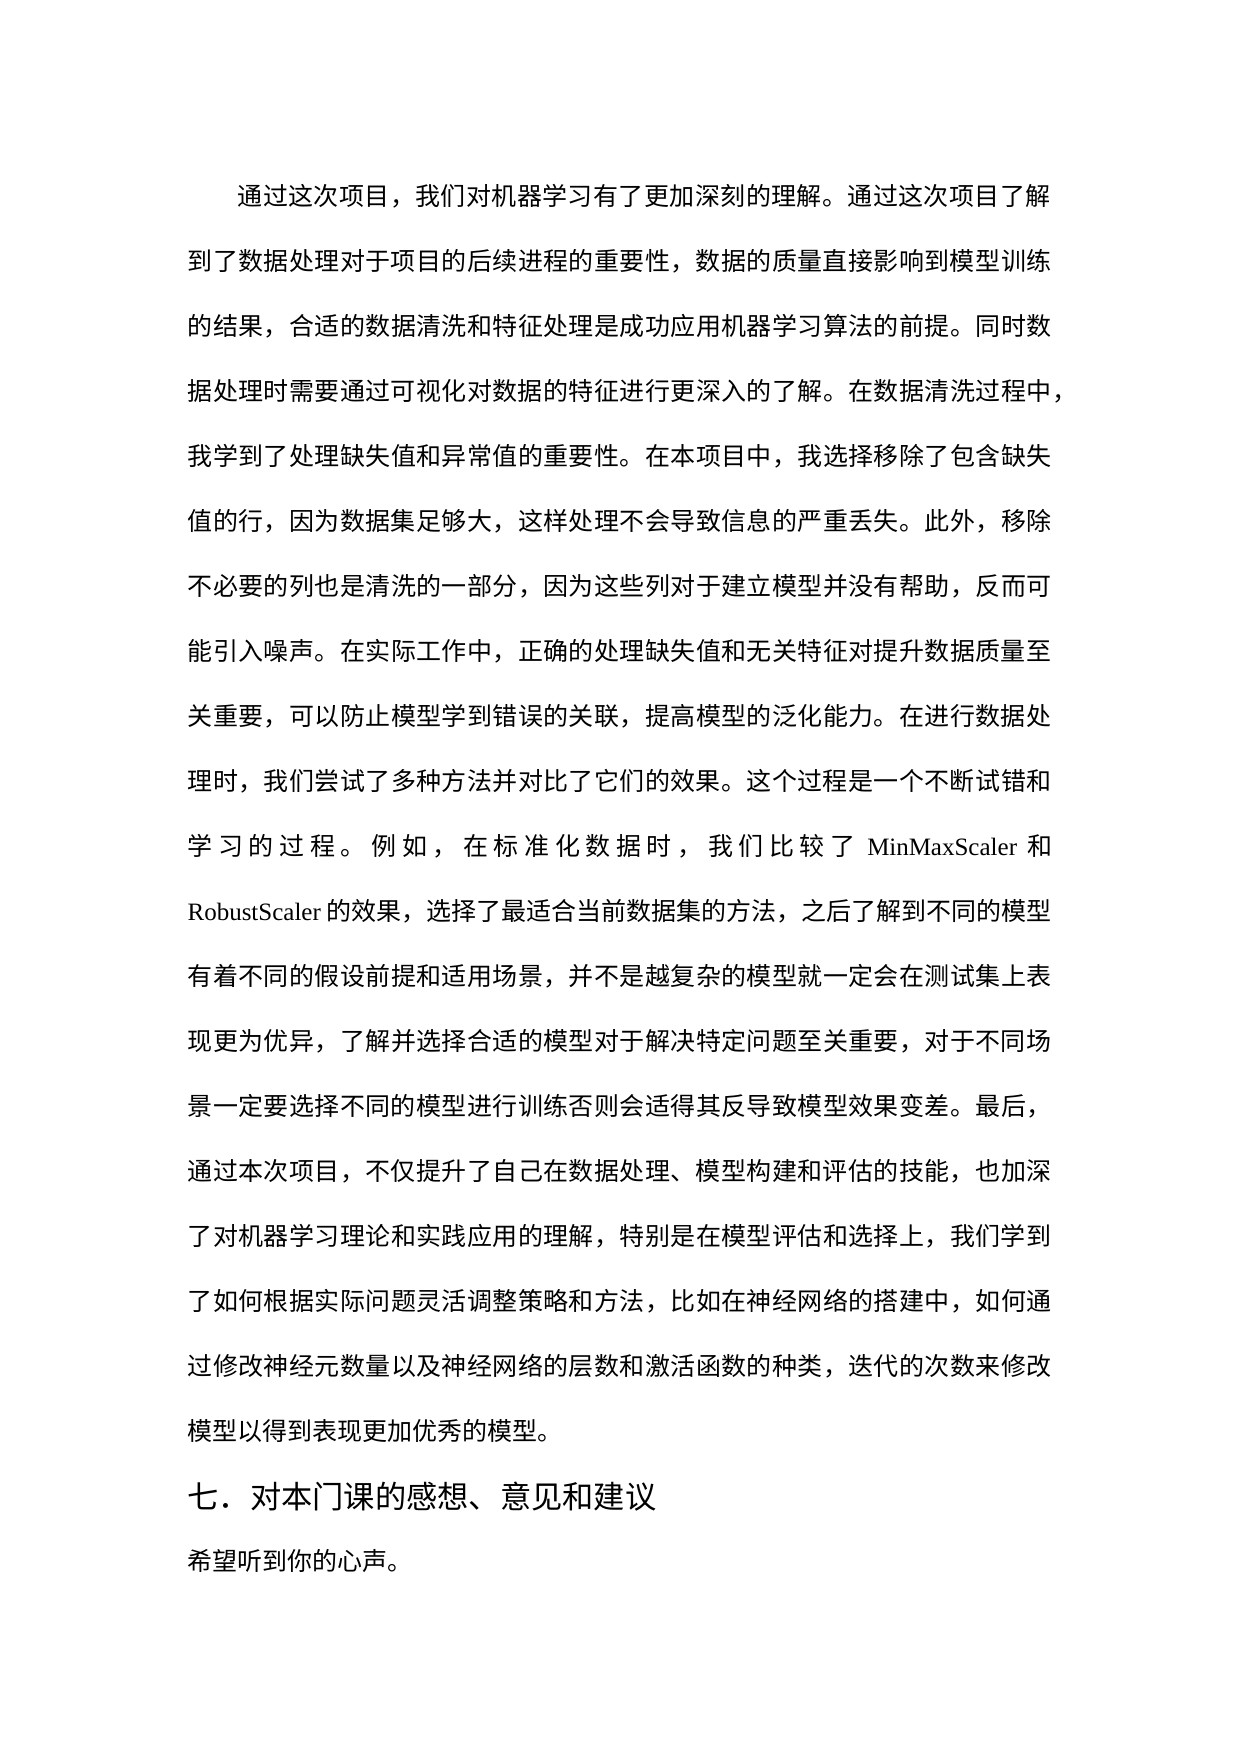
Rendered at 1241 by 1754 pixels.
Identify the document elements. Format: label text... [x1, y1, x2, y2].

text 通过这次项目，我们对机器学习有了更加深刻的理解。通过这次项目了解到了数据处理对于项目的后续进程的重要性，数据的质量直接影响到模型训练的结果，合适的数据清洗和特征处理是成功应用机器学习算法的前提。同时数据处理时需要通过可视化对数据的特征进行更深入的了解。在数据清洗过程中，我学到了处理缺失值和异常值的重要性。在本项目中，我选择移除了包含缺失值的行，因为数据集足够大，这样处理不会导致信息的严重丢失。此外，移除不必要的列也是清洗的一部分，因为这些列对于建立模型并没有帮助，反而可能引入噪声。在实际工作中，正确的处理缺失值和无关特征对提升数据质量至关重要，可以防止模型学到错误的关联，提高模型的泛化能力。在进行数据处理时，我们尝试了多种方法并对比了它们的效果。这个过程是一个不断试错和学习的过程。例如，在标准化数据时，我们比较了MinMaxScaler和RobustScaler的效果，选择了最适合当前数据集的方法，之后了解到不同的模型有着不同的假设前提和适用场景，并不是越复杂的模型就一定会在测试集上表现更为优异，了解并选择合适的模型对于解决特定问题至关重要，对于不同场景一定要选择不同的模型进行训练否则会适得其反导致模型效果变差。最后，通过本次项目，不仅提升了自己在数据处理、模型构建和评估的技能，也加深了对机器学习理论和实践应用的理解，特别是在模型评估和选择上，我们学到了如何根据实际问题灵活调整策略和方法，比如在神经网络的搭建中，如何通过修改神经元数量以及神经网络的层数和激活函数的种类，迭代的次数来修改模型以得到表现更加优秀的模型。 [187, 162, 1053, 1462]
text 希望听到你的心声。 [187, 1527, 1053, 1592]
text 七．对本门课的感想、意见和建议 [187, 1462, 1053, 1527]
